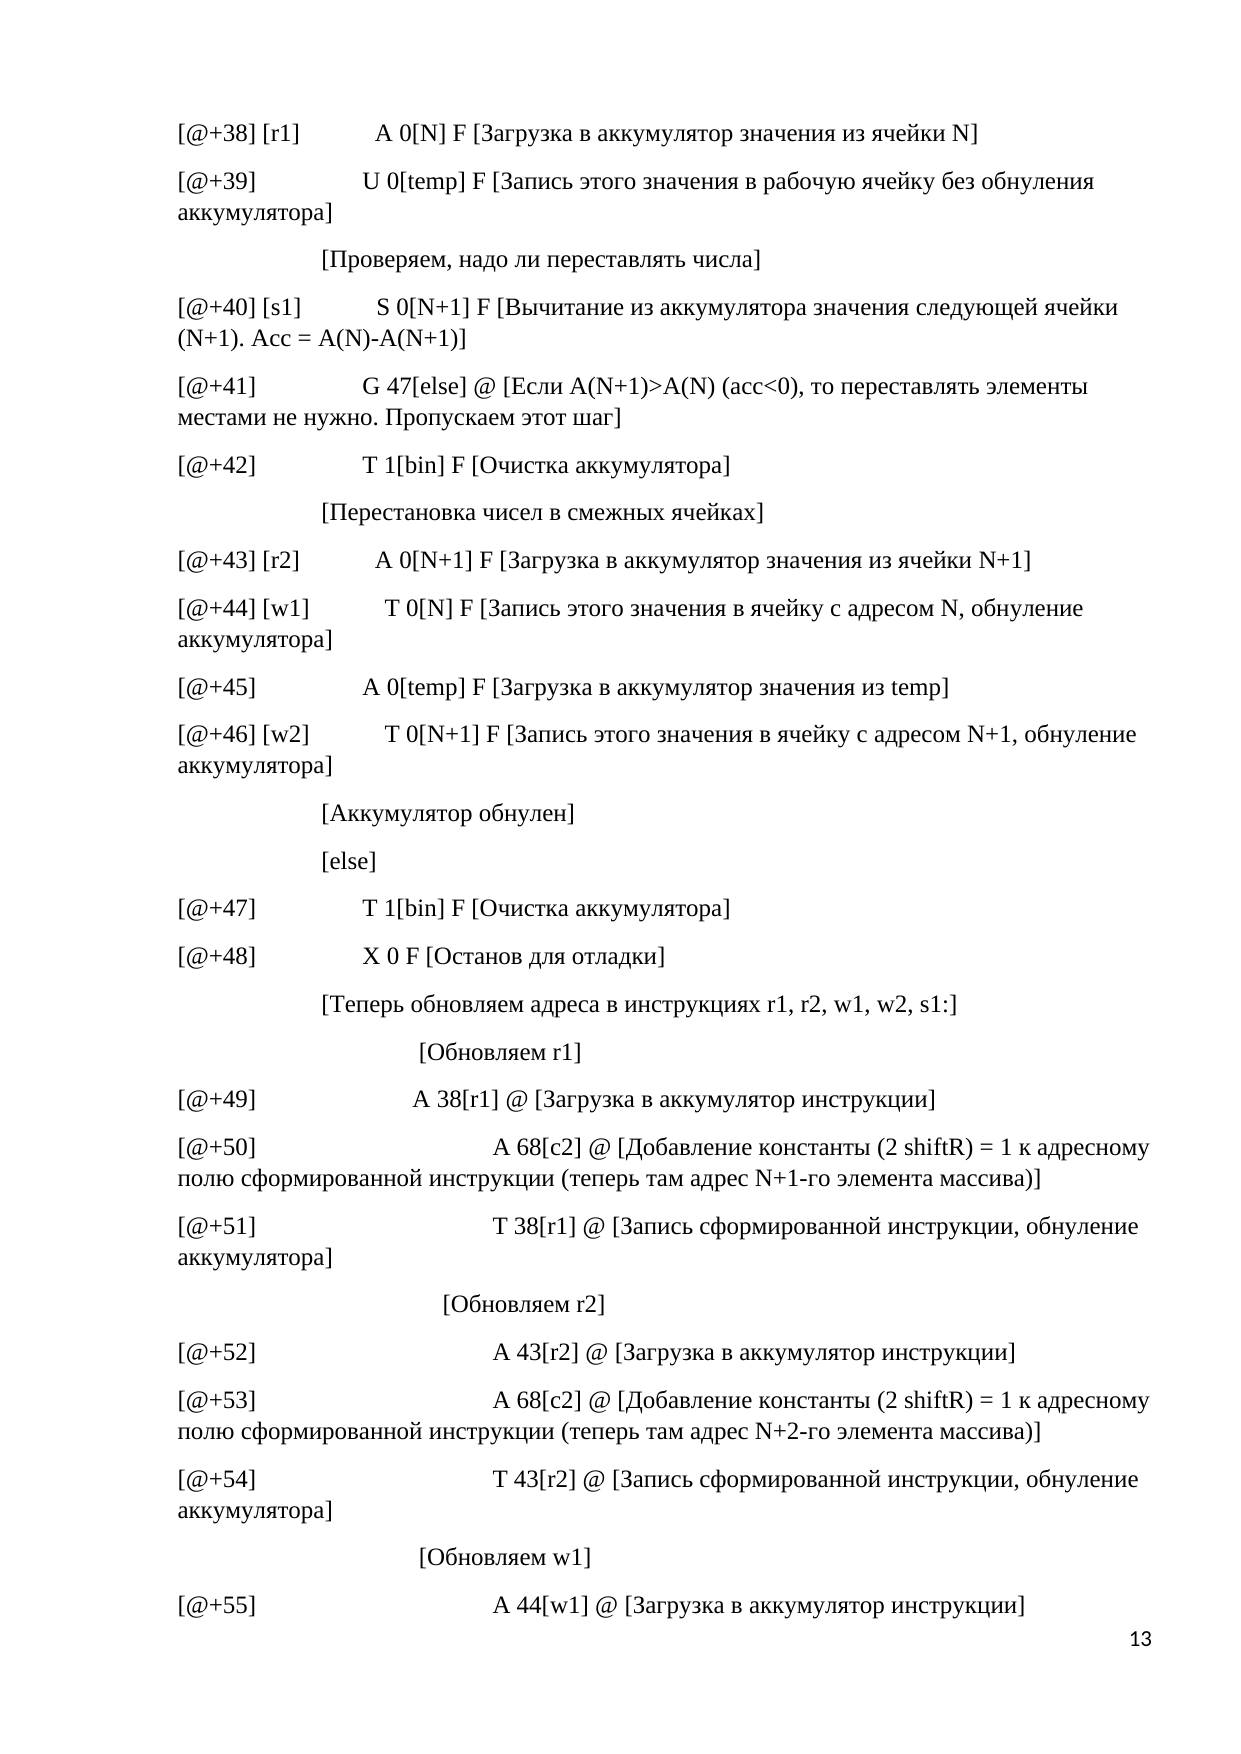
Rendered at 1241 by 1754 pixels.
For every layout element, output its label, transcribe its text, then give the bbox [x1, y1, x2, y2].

text [@+52] A 43[r2] @ [Загрузка в аккумулятор инструкции] [177, 1337, 1152, 1366]
text [@+55] A 44[w1] @ [Загрузка в аккумулятор инструкции] [177, 1590, 1152, 1619]
text [Обновляем r1] [177, 1037, 1152, 1065]
text [Обновляем w1] [177, 1542, 1152, 1571]
text [@+43] [r2] A 0[N+1] F [Загрузка в аккумулятор значения из ячейки N+1] [177, 545, 1152, 574]
text [@+44] [w1] T 0[N] F [Запись этого значения в ячейку с адресом N, обнуление аккумулятора] [177, 593, 1152, 653]
text [@+51] T 38[r1] @ [Запись сформированной инструкции, обнуление аккумулятора] [177, 1211, 1152, 1271]
text [@+47] T 1[bin] F [Очистка аккумулятора] [177, 893, 1152, 922]
text [@+46] [w2] T 0[N+1] F [Запись этого значения в ячейку с адресом N+1, обнуление аккумулятора] [177, 719, 1152, 779]
text [@+38] [r1] A 0[N] F [Загрузка в аккумулятор значения из ячейки N] [177, 118, 1152, 147]
text [@+54] T 43[r2] @ [Запись сформированной инструкции, обнуление аккумулятора] [177, 1464, 1152, 1523]
text [Обновляем r2] [177, 1289, 1152, 1318]
text [@+50] A 68[c2] @ [Добавление константы (2 shiftR) = 1 к адресному полю сформированной инструкции (теперь там адрес N+1-го элемента массива)] [177, 1132, 1152, 1192]
text [Теперь обновляем адреса в инструкциях r1, r2, w1, w2, s1:] [177, 989, 1152, 1018]
text [else] [177, 846, 1152, 874]
text [@+42] T 1[bin] F [Очистка аккумулятора] [177, 450, 1152, 478]
text [Проверяем, надо ли переставлять числа] [177, 244, 1152, 273]
text [@+41] G 47[else] @ [Если A(N+1)>A(N) (acc<0), то переставлять элементы местами не нужно. Пропускаем этот шаг] [177, 371, 1152, 431]
text [@+53] A 68[c2] @ [Добавление константы (2 shiftR) = 1 к адресному полю сформированной инструкции (теперь там адрес N+2-го элемента массива)] [177, 1385, 1152, 1445]
text [Аккумулятор обнулен] [177, 798, 1152, 827]
text [@+49] A 38[r1] @ [Загрузка в аккумулятор инструкции] [177, 1084, 1152, 1113]
text [Перестановка чисел в смежных ячейках] [177, 497, 1152, 526]
text [@+48] X 0 F [Останов для отладки] [177, 941, 1152, 970]
text [@+40] [s1] S 0[N+1] F [Вычитание из аккумулятора значения следующей ячейки (N+1). Acc = A(N)-A(N+1)] [177, 292, 1152, 352]
text [@+39] U 0[temp] F [Запись этого значения в рабочую ячейку без обнуления аккумулятора] [177, 166, 1152, 226]
text [@+45] A 0[temp] F [Загрузка в аккумулятор значения из temp] [177, 672, 1152, 700]
